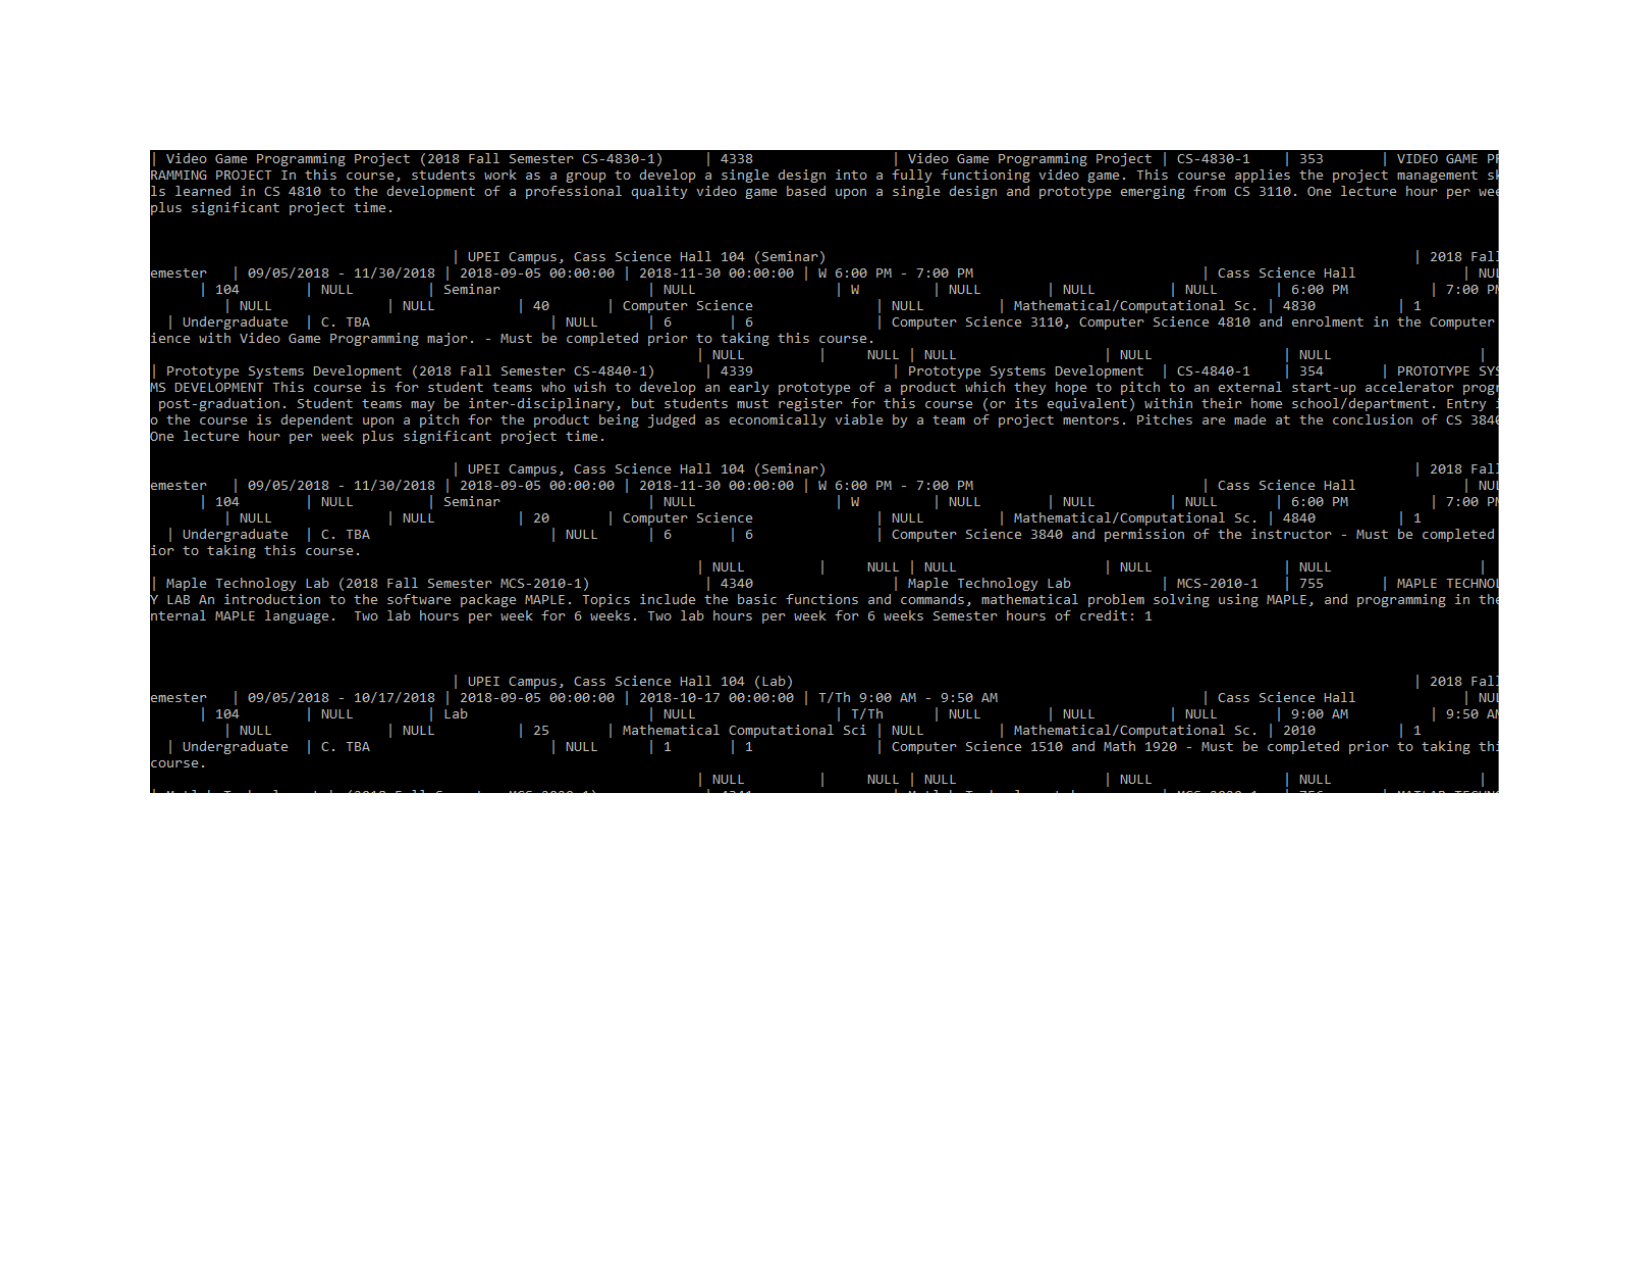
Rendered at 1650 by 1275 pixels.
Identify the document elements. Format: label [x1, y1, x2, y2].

picture [150, 150, 1499, 793]
